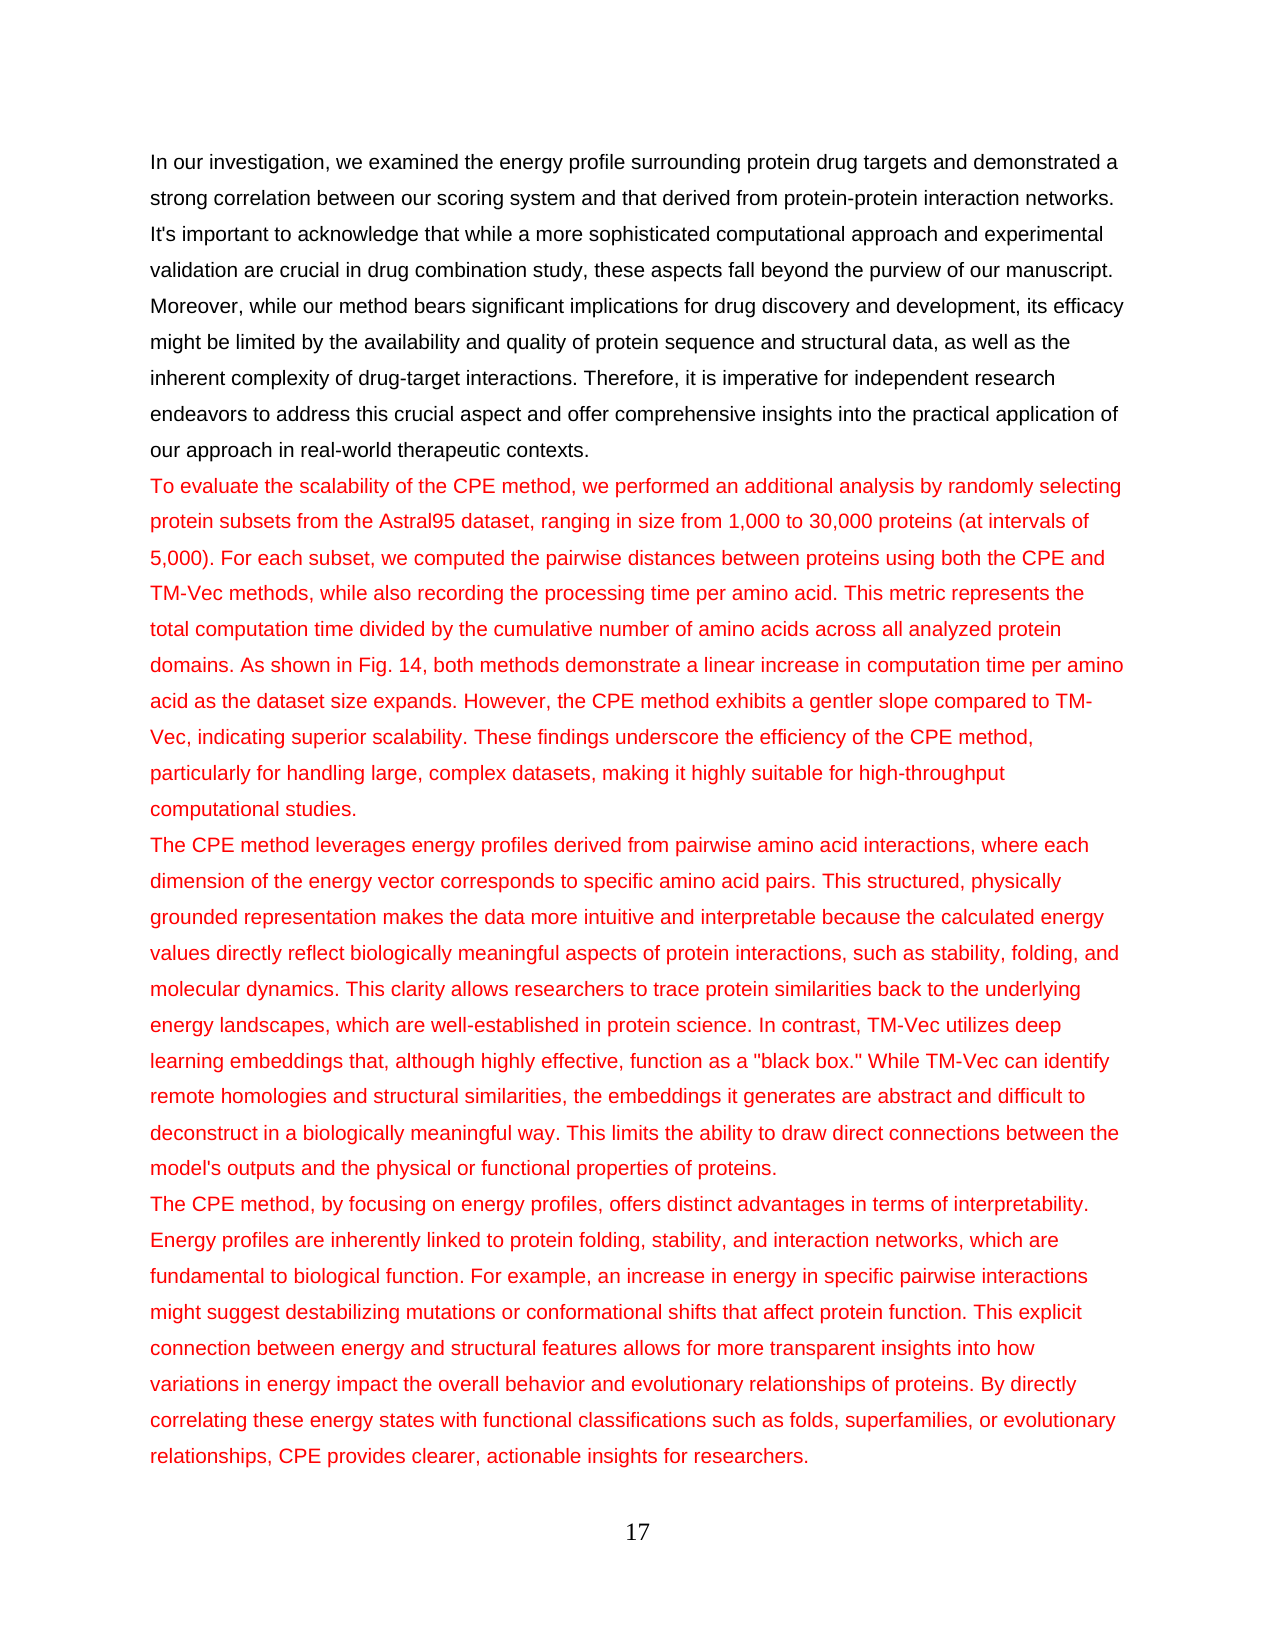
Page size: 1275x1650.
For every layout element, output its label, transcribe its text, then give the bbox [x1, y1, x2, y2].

text The CPE method, by focusing on energy profiles, offers distinct advantages in terms of interpretability. Energy profiles are inherently linked to protein folding, stability, and interaction networks, which are fundamental to biological function. For example, an increase in energy in specific pairwise interactions might suggest destabilizing mutations or conformational shifts that affect protein function. This explicit connection between energy and structural features allows for more transparent insights into how variations in energy impact the overall behavior and evolutionary relationships of proteins. By directly correlating these energy states with functional classifications such as folds, superfamilies, or evolutionary relationships, CPE provides clearer, actionable insights for researchers. [150, 1192, 1125, 1468]
text Moreover, while our method bears significant implications for drug discovery and development, its efficacy might be limited by the availability and quality of protein sequence and structural data, as well as the inherent complexity of drug-target interactions. Therefore, it is imperative for independent research endeavors to address this crucial aspect and offer comprehensive insights into the practical application of our approach in real-world therapeutic contexts. [150, 294, 1125, 461]
text To evaluate the scalability of the CPE method, we performed an additional analysis by randomly selecting protein subsets from the Astral95 dataset, ranging in size from 1,000 to 30,000 proteins (at intervals of 5,000). For each subset, we computed the pairwise distances between proteins using both the CPE and TM-Vec methods, while also recording the processing time per amino acid. This metric represents the total computation time divided by the cumulative number of amino acids across all analyzed protein domains. As shown in Fig. 14, both methods demonstrate a linear increase in computation time per amino acid as the dataset size expands. However, the CPE method exhibits a gentler slope compared to TM-Vec, indicating superior scalability. These findings underscore the efficiency of the CPE method, particularly for handling large, complex datasets, making it highly suitable for high-throughput computational studies. [150, 473, 1125, 821]
text The CPE method leverages energy profiles derived from pairwise amino acid interactions, where each dimension of the energy vector corresponds to specific amino acid pairs. This structured, physically grounded representation makes the data more intuitive and interpretable because the calculated energy values directly reflect biologically meaningful aspects of protein interactions, such as stability, folding, and molecular dynamics. This clarity allows researchers to trace protein similarities back to the underlying energy landscapes, which are well-established in protein science. In contrast, TM-Vec utilizes deep learning embeddings that, although highly effective, function as a "black box." While TM-Vec can identify remote homologies and structural similarities, the embeddings it generates are abstract and difficult to deconstruct in a biologically meaningful way. This limits the ability to draw direct connections between the model's outputs and the physical or functional properties of proteins. [150, 833, 1125, 1180]
text In our investigation, we examined the energy profile surrounding protein drug targets and demonstrated a strong correlation between our scoring system and that derived from protein-protein interaction networks. It's important to acknowledge that while a more sophisticated computational approach and experimental validation are crucial in drug combination study, these aspects fall beyond the purview of our manuscript. [150, 150, 1125, 282]
